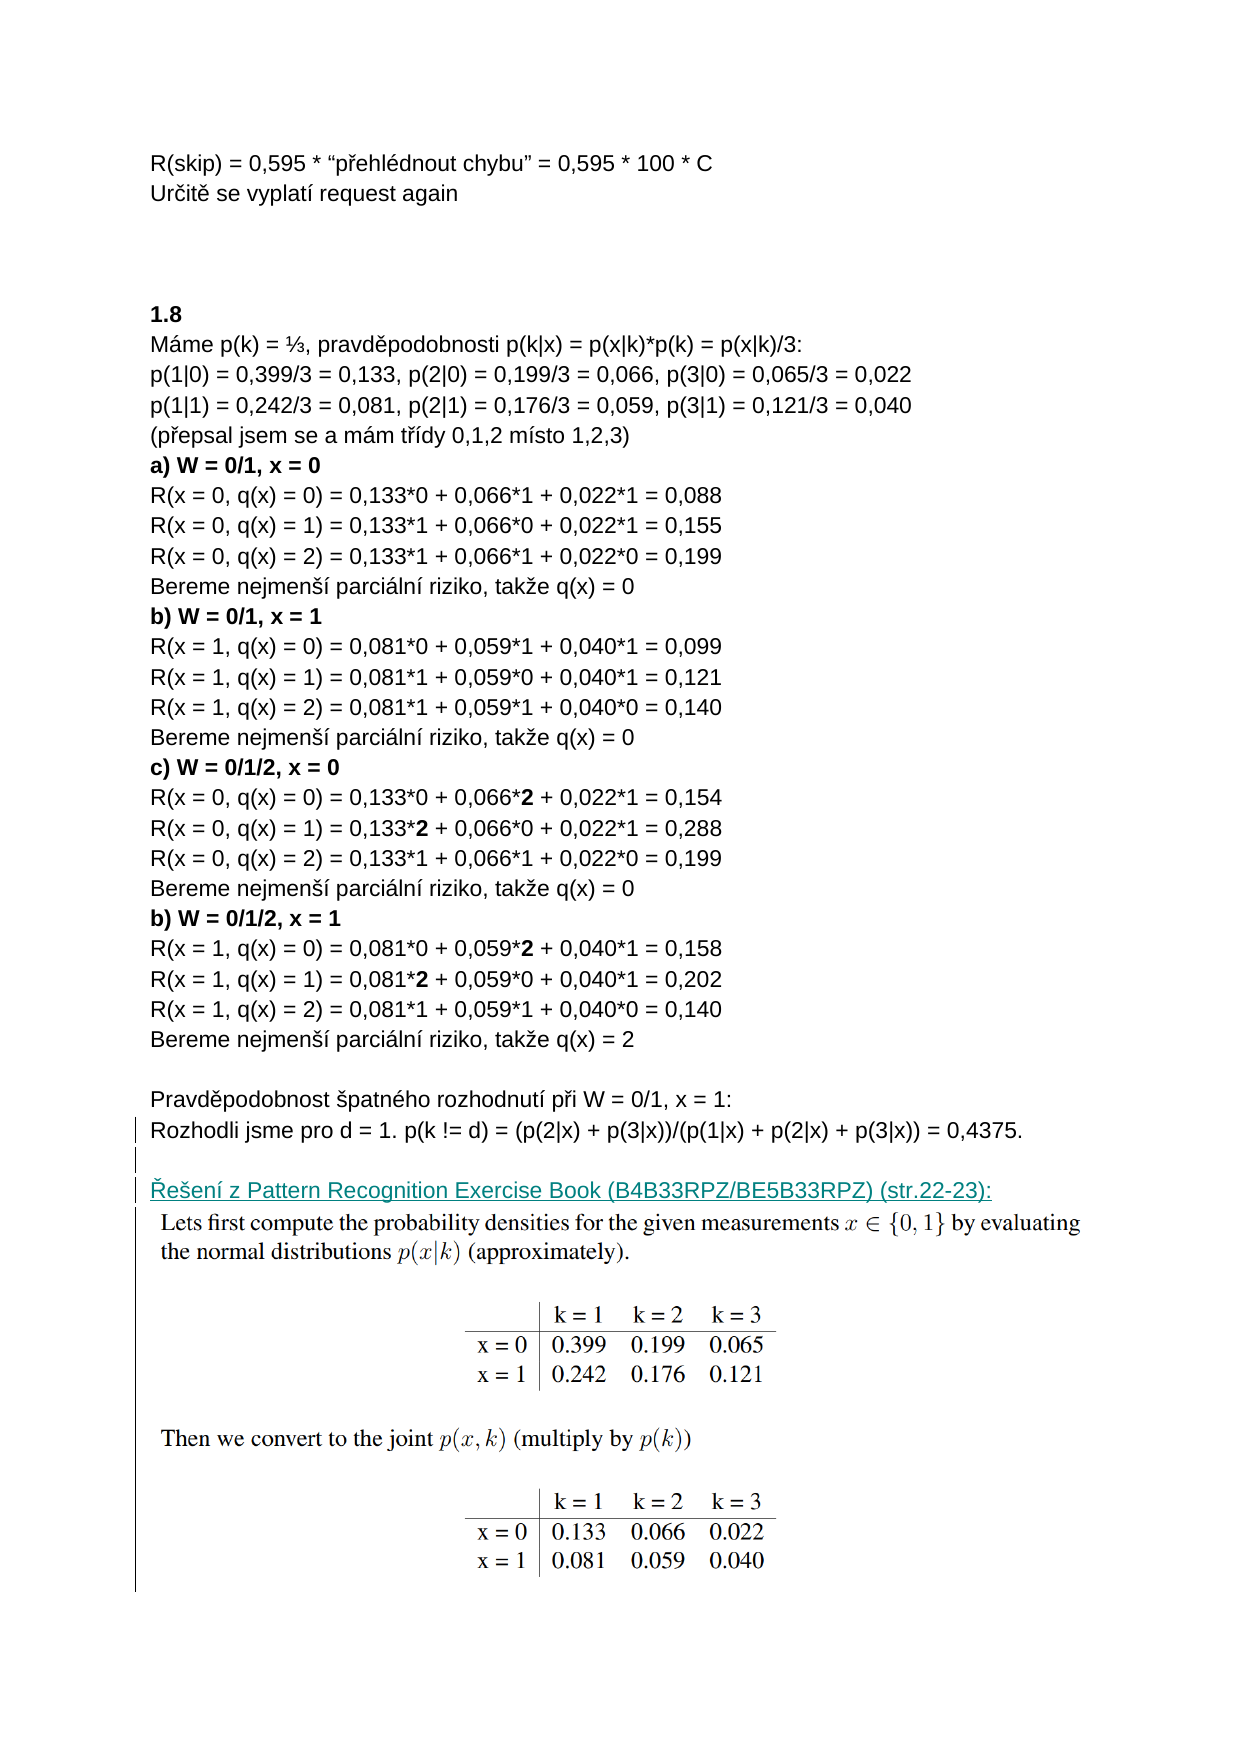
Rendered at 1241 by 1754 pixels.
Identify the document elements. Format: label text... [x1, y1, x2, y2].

text 1.8 [150, 301, 1090, 327]
text Pravděpodobnost špatného rozhodnutí při W = 0/1, x = 1: [150, 1086, 1090, 1113]
text Rozhodli jsme pro d = 1. p(k != d) = (p(2|x) + p(3|x))/(p(1|x) + p(2|x) + p(3|x)) = 0,4375. [150, 1117, 1090, 1143]
text Určitě se vyplatí request again [150, 180, 1090, 207]
text p(1|0) = 0,399/3 = 0,133, p(2|0) = 0,199/3 = 0,066, p(3|0) = 0,065/3 = 0,022 [150, 361, 1090, 388]
text Bereme nejmenší parciální riziko, takže q(x) = 0 [150, 875, 1090, 901]
text R(x = 1, q(x) = 2) = 0,081*1 + 0,059*1 + 0,040*0 = 0,140 [150, 694, 1090, 720]
text R(x = 0, q(x) = 1) = 0,133*2 + 0,066*0 + 0,022*1 = 0,288 [150, 814, 1090, 841]
text R(x = 1, q(x) = 1) = 0,081*1 + 0,059*0 + 0,040*1 = 0,121 [150, 663, 1090, 690]
text b) W = 0/1/2, x = 1 [150, 905, 1090, 932]
text b) W = 0/1, x = 1 [150, 603, 1090, 629]
text a) W = 0/1, x = 0 [150, 452, 1090, 478]
text Bereme nejmenší parciální riziko, takže q(x) = 0 [150, 573, 1090, 599]
text R(x = 0, q(x) = 0) = 0,133*0 + 0,066*2 + 0,022*1 = 0,154 [150, 784, 1090, 811]
text (přepsal jsem se a mám třídy 0,1,2 místo 1,2,3) [150, 422, 1090, 448]
text Bereme nejmenší parciální riziko, takže q(x) = 0 [150, 724, 1090, 750]
text R(x = 1, q(x) = 1) = 0,081*2 + 0,059*0 + 0,040*1 = 0,202 [150, 966, 1090, 992]
picture [155, 1207, 1086, 1592]
text R(x = 0, q(x) = 2) = 0,133*1 + 0,066*1 + 0,022*0 = 0,199 [150, 845, 1090, 871]
text Máme p(k) = ⅓, pravděpodobnosti p(k|x) = p(x|k)*p(k) = p(x|k)/3: [150, 331, 1090, 358]
text c) W = 0/1/2, x = 0 [150, 754, 1090, 781]
text R(x = 1, q(x) = 2) = 0,081*1 + 0,059*1 + 0,040*0 = 0,140 [150, 996, 1090, 1022]
text R(x = 1, q(x) = 0) = 0,081*0 + 0,059*2 + 0,040*1 = 0,158 [150, 935, 1090, 962]
text R(skip) = 0,595 * “přehlédnout chybu” = 0,595 * 100 * C [150, 150, 1090, 176]
text Bereme nejmenší parciální riziko, takže q(x) = 2 [150, 1026, 1090, 1052]
text R(x = 1, q(x) = 0) = 0,081*0 + 0,059*1 + 0,040*1 = 0,099 [150, 633, 1090, 660]
text R(x = 0, q(x) = 0) = 0,133*0 + 0,066*1 + 0,022*1 = 0,088 [150, 482, 1090, 509]
text p(1|1) = 0,242/3 = 0,081, p(2|1) = 0,176/3 = 0,059, p(3|1) = 0,121/3 = 0,040 [150, 392, 1090, 418]
text R(x = 0, q(x) = 1) = 0,133*1 + 0,066*0 + 0,022*1 = 0,155 [150, 512, 1090, 539]
text R(x = 0, q(x) = 2) = 0,133*1 + 0,066*1 + 0,022*0 = 0,199 [150, 543, 1090, 569]
